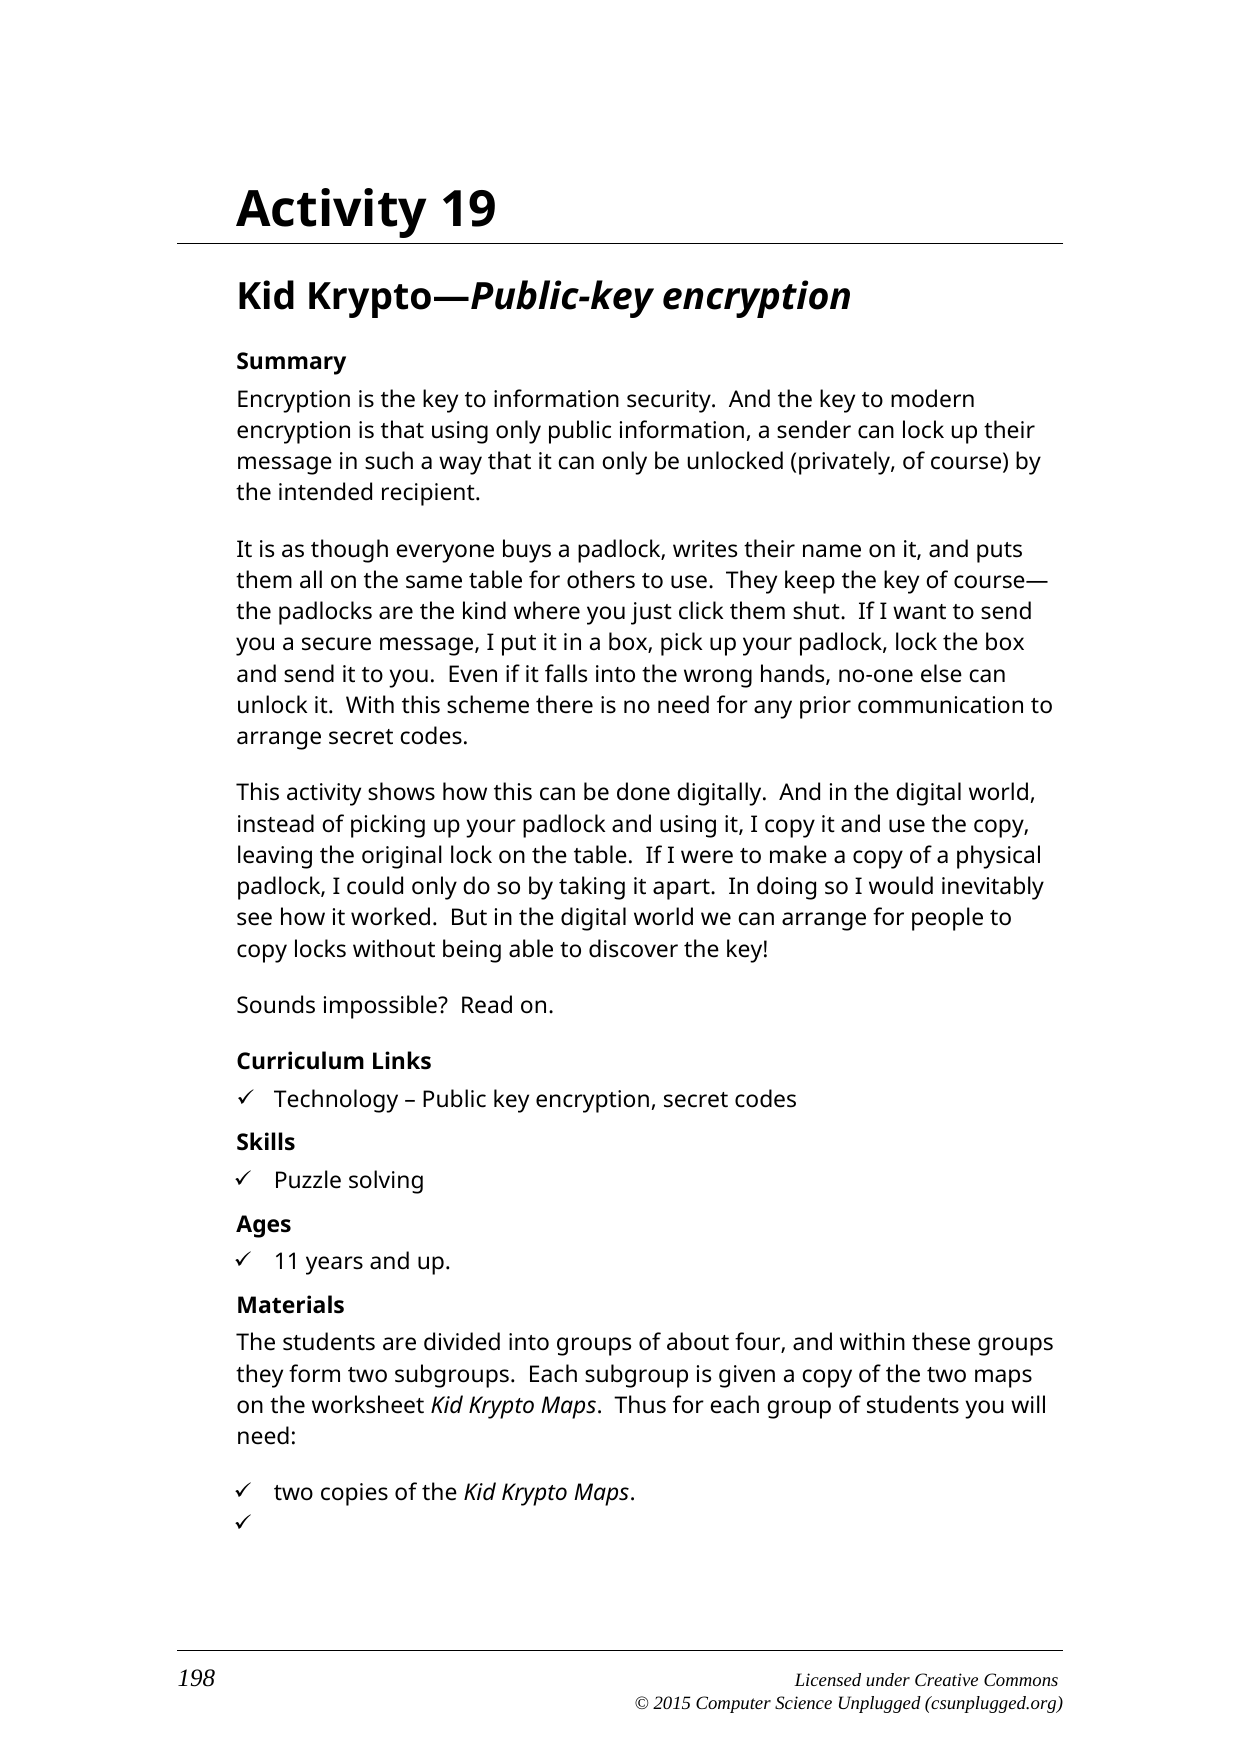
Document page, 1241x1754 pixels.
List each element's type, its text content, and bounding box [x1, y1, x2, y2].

subtitle Skills [236, 1126, 1063, 1157]
text The students are divided into groups of about four, and within these groups they form two subgroups. Each subgroup is given a copy of the two maps on the worksheet Kid Krypto Maps. Thus for each group of students you will need: [236, 1326, 1063, 1451]
subtitle Materials [236, 1289, 1063, 1320]
text This activity shows how this can be done digitally. And in the digital world, instead of picking up your padlock and using it, I copy it and use the copy, leaving the original lock on the table. If I were to make a copy of a physical padlock, I could only do so by taking it apart. In doing so I would inevitably see how it worked. But in the digital world we can arrange for people to copy locks without being able to discover the key! [236, 776, 1063, 964]
subtitle Summary [236, 345, 1063, 376]
list two copies of the Kid Krypto Maps. [233, 1476, 1063, 1507]
text Kid Krypto—Public-key encryption [177, 269, 1063, 320]
list 11 years and up. [233, 1245, 1063, 1276]
text Activity 19 [177, 173, 1063, 243]
text Sounds impossible? Read on. [236, 989, 1063, 1020]
list Puzzle solving [233, 1164, 1063, 1195]
text Encryption is the key to information security. And the key to modern encryption is that using only public information, a sender can lock up their message in such a way that it can only be unlocked (privately, of course) by the intended recipient. [236, 382, 1063, 507]
subtitle Ages [236, 1207, 1063, 1239]
list Technology – Public key encryption, secret codes [236, 1082, 1063, 1114]
subtitle Curriculum Links [236, 1045, 1063, 1076]
text It is as though everyone buys a padlock, writes their name on it, and puts them all on the same table for others to use. They keep the key of course—the padlocks are the kind where you just click them shut. If I want to send you a secure message, I put it in a box, pick up your padlock, lock the box and send it to you. Even if it falls into the wrong hands, no-one else can unlock it. With this scheme there is no need for any prior communication to arrange secret codes. [236, 532, 1063, 751]
